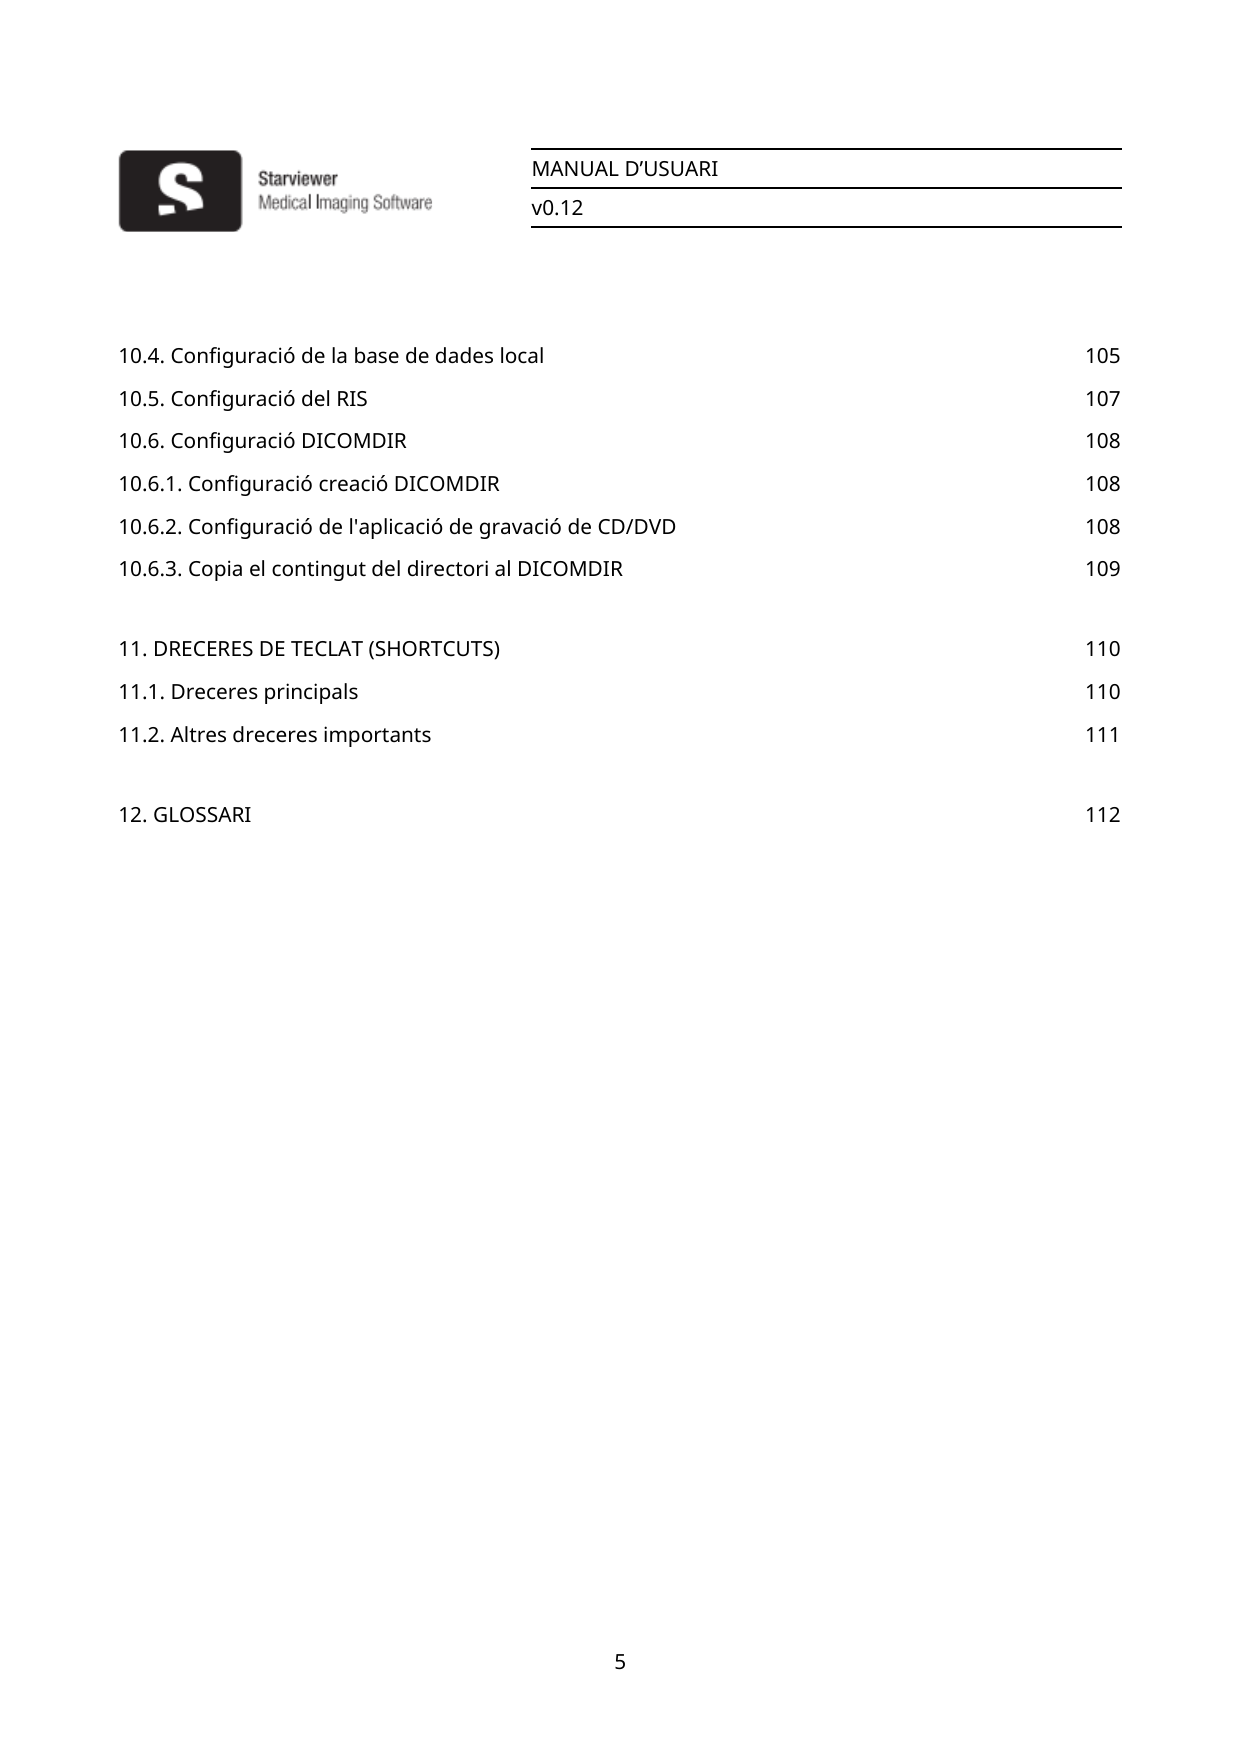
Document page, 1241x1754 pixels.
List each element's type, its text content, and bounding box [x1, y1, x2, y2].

text 12. Glossari 112 [118, 800, 1122, 828]
text 10.6.3. Copia el contingut del directori al DICOMDIR 109 [118, 554, 1122, 583]
text 10.6.1. Configuració creació DICOMDIR 108 [118, 469, 1122, 498]
text 10.6.2. Configuració de l'aplicació de gravació de CD/DVD 108 [118, 512, 1122, 540]
text 11.2. Altres dreceres importants 111 [118, 720, 1122, 748]
text 11. Dreceres de teclat (SHORTCUTS) 110 [118, 634, 1122, 663]
text 10.6. Configuració DICOMDIR 108 [118, 427, 1122, 455]
text 10.4. Configuració de la base de dades local 105 [118, 341, 1122, 370]
text 11.1. Dreceres principals 110 [118, 677, 1122, 706]
text 10.5. Configuració del RIS 107 [118, 384, 1122, 412]
